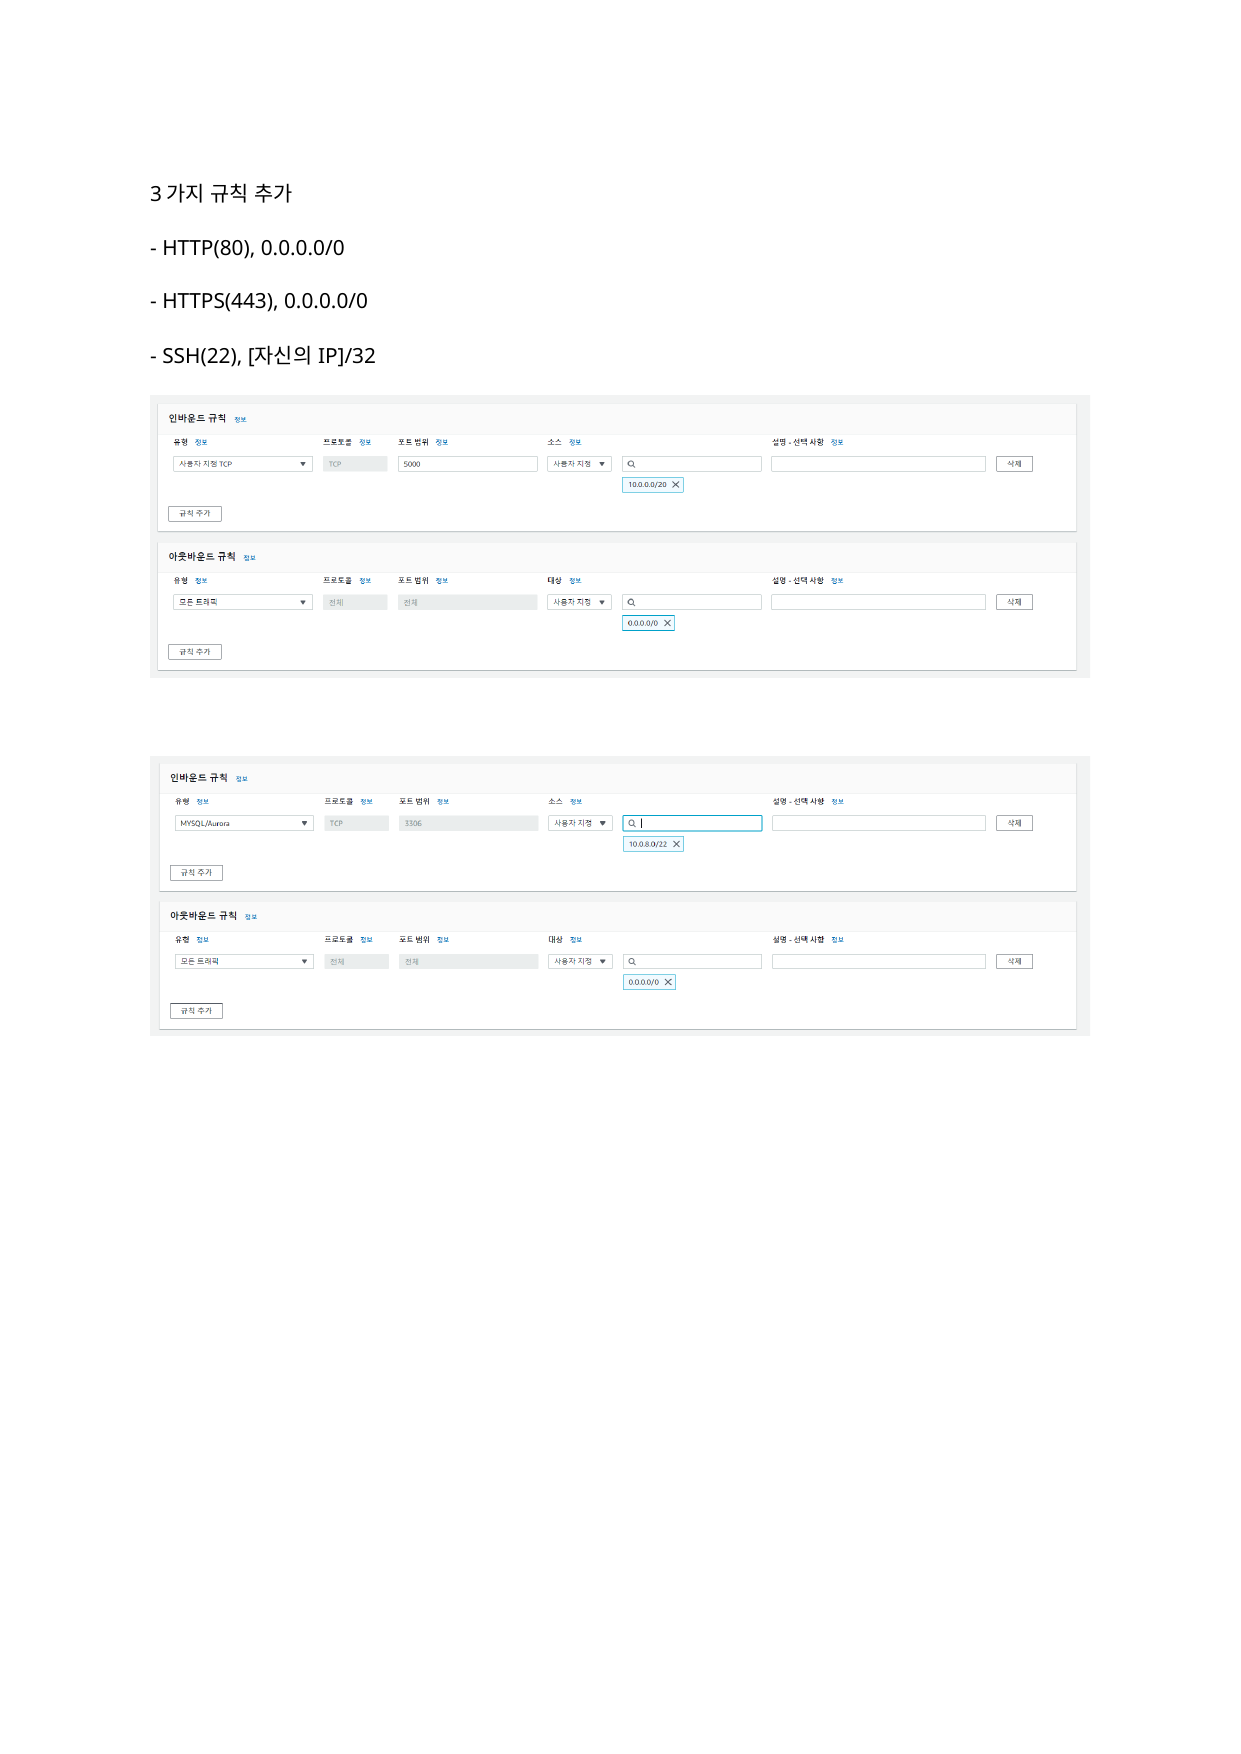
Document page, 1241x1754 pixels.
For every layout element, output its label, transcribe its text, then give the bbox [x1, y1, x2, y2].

picture [150, 395, 1091, 678]
text - HTTP(80), 0.0.0.0/0 [150, 233, 1090, 261]
picture [150, 756, 1091, 1036]
text - SSH(22), [자신의 IP]/32 [150, 340, 1090, 370]
text 3가지 규칙 추가 [150, 177, 1090, 207]
text - HTTPS(443), 0.0.0.0/0 [150, 286, 1090, 315]
